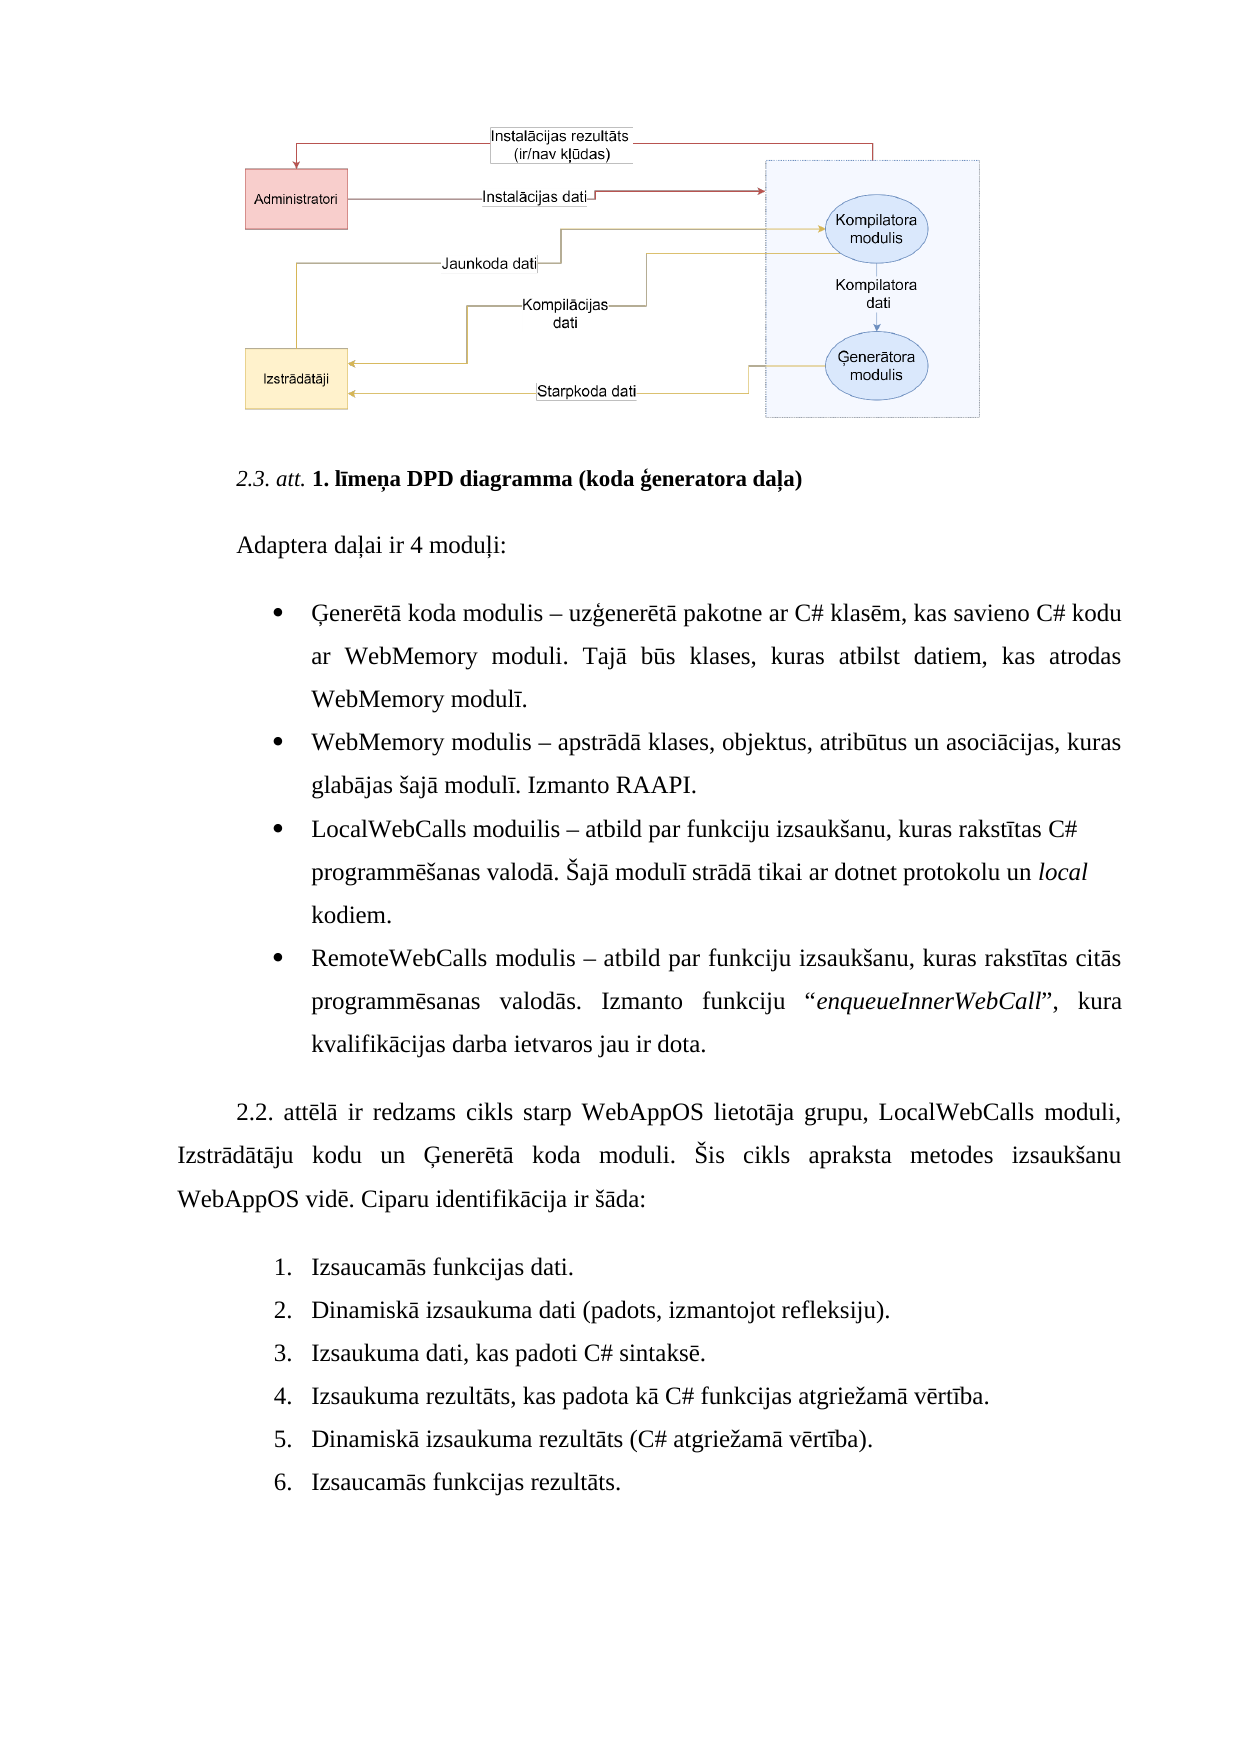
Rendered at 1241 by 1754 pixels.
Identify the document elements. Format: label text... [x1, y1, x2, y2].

list Dinamiskā izsaukuma dati (padots, izmantojot refleksiju). [273, 1295, 1122, 1324]
list RemoteWebCalls modulis – atbild par funkciju izsaukšanu, kuras rakstītas citās programmēsanas valodās. Izmanto funkciju “enqueueInnerWebCall”, kura kvalifikācijas darba ietvaros jau ir dota. [273, 943, 1122, 1058]
picture [236, 118, 988, 426]
list Izsaucamās funkcijas dati. [273, 1252, 1122, 1281]
list LocalWebCalls moduilis – atbild par funkciju izsaukšanu, kuras rakstītas C# programmēšanas valodā. Šajā modulī strādā tikai ar dotnet protokolu un local kodiem. [273, 814, 1122, 929]
list WebMemory modulis – apstrādā klases, objektus, atribūtus un asociācijas, kuras glabājas šajā modulī. Izmanto RAAPI. [273, 727, 1122, 799]
list Ģenerētā koda modulis – uzģenerētā pakotne ar C# klasēm, kas savieno C# kodu ar WebMemory moduli. Tajā būs klases, kuras atbilst datiem, kas atrodas WebMemory modulī. [273, 598, 1122, 713]
list Izsaucamās funkcijas rezultāts. [273, 1467, 1122, 1496]
text 2.2. attēlā ir redzams cikls starp WebAppOS lietotāja grupu, LocalWebCalls moduli, Izstrādātāju kodu un Ģenerētā koda moduli. Šis cikls apraksta metodes izsaukšanu WebAppOS vidē. Ciparu identifikācija ir šāda: [177, 1097, 1122, 1212]
text 2.3. att. 1. līmeņa DPD diagramma (koda ģeneratora daļa) [177, 465, 1122, 492]
list Izsaukuma dati, kas padoti C# sintaksē. [273, 1338, 1122, 1367]
list Izsaukuma rezultāts, kas padota kā C# funkcijas atgriežamā vērtība. [273, 1381, 1122, 1410]
list Dinamiskā izsaukuma rezultāts (C# atgriežamā vērtība). [273, 1424, 1122, 1453]
text Adaptera daļai ir 4 moduļi: [177, 530, 1122, 559]
